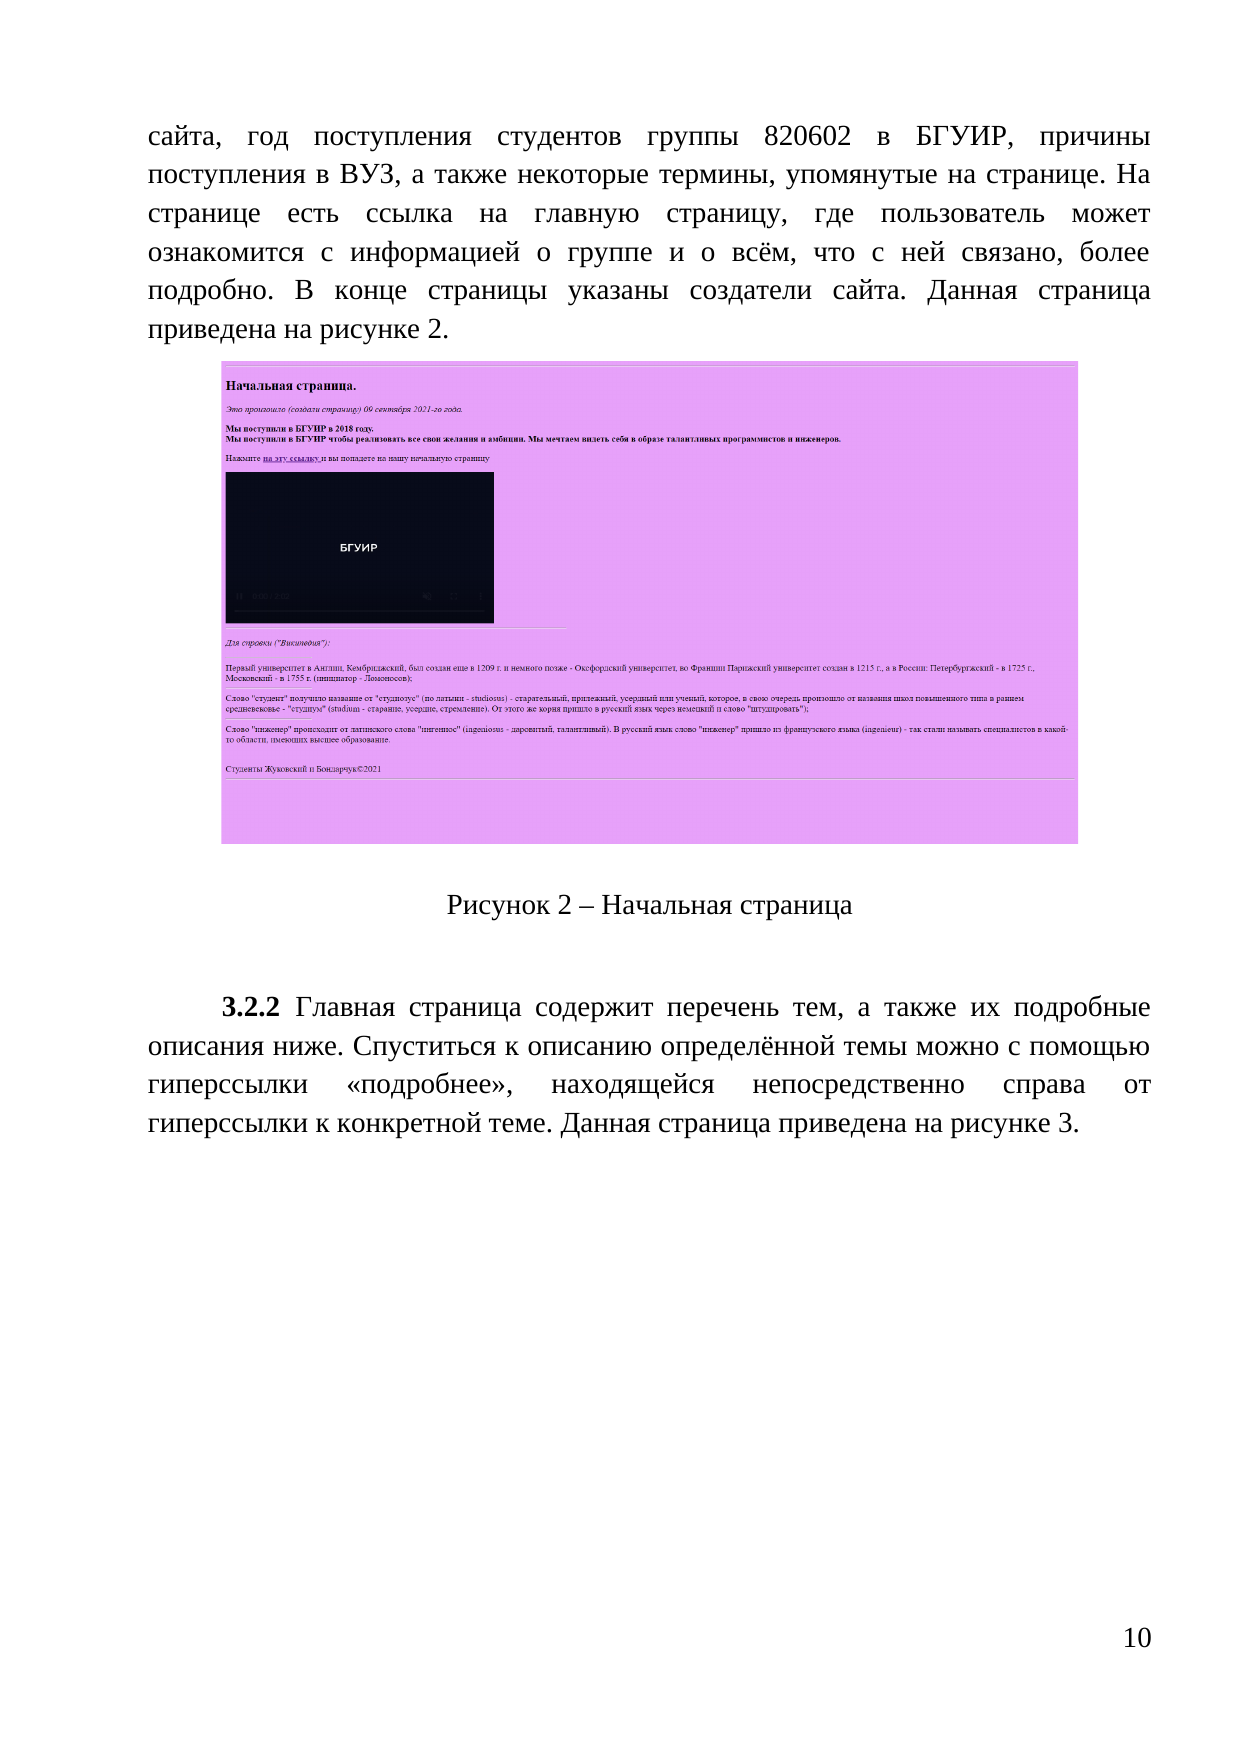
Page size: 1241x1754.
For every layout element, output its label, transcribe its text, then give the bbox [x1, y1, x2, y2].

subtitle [148, 118, 1152, 344]
text Рисунок 2 – Начальная страница [148, 887, 1152, 921]
subtitle Главная страница содержит перечень тем, а также их подробные описания ниже. Спуститься к описанию определённой темы можно с помощью гиперссылки «подробнее», находящейся непосредственно справа от гиперссылки к конкретной теме. Данная страница приведена на рисунке 3. [148, 989, 1152, 1138]
picture [221, 361, 1079, 844]
